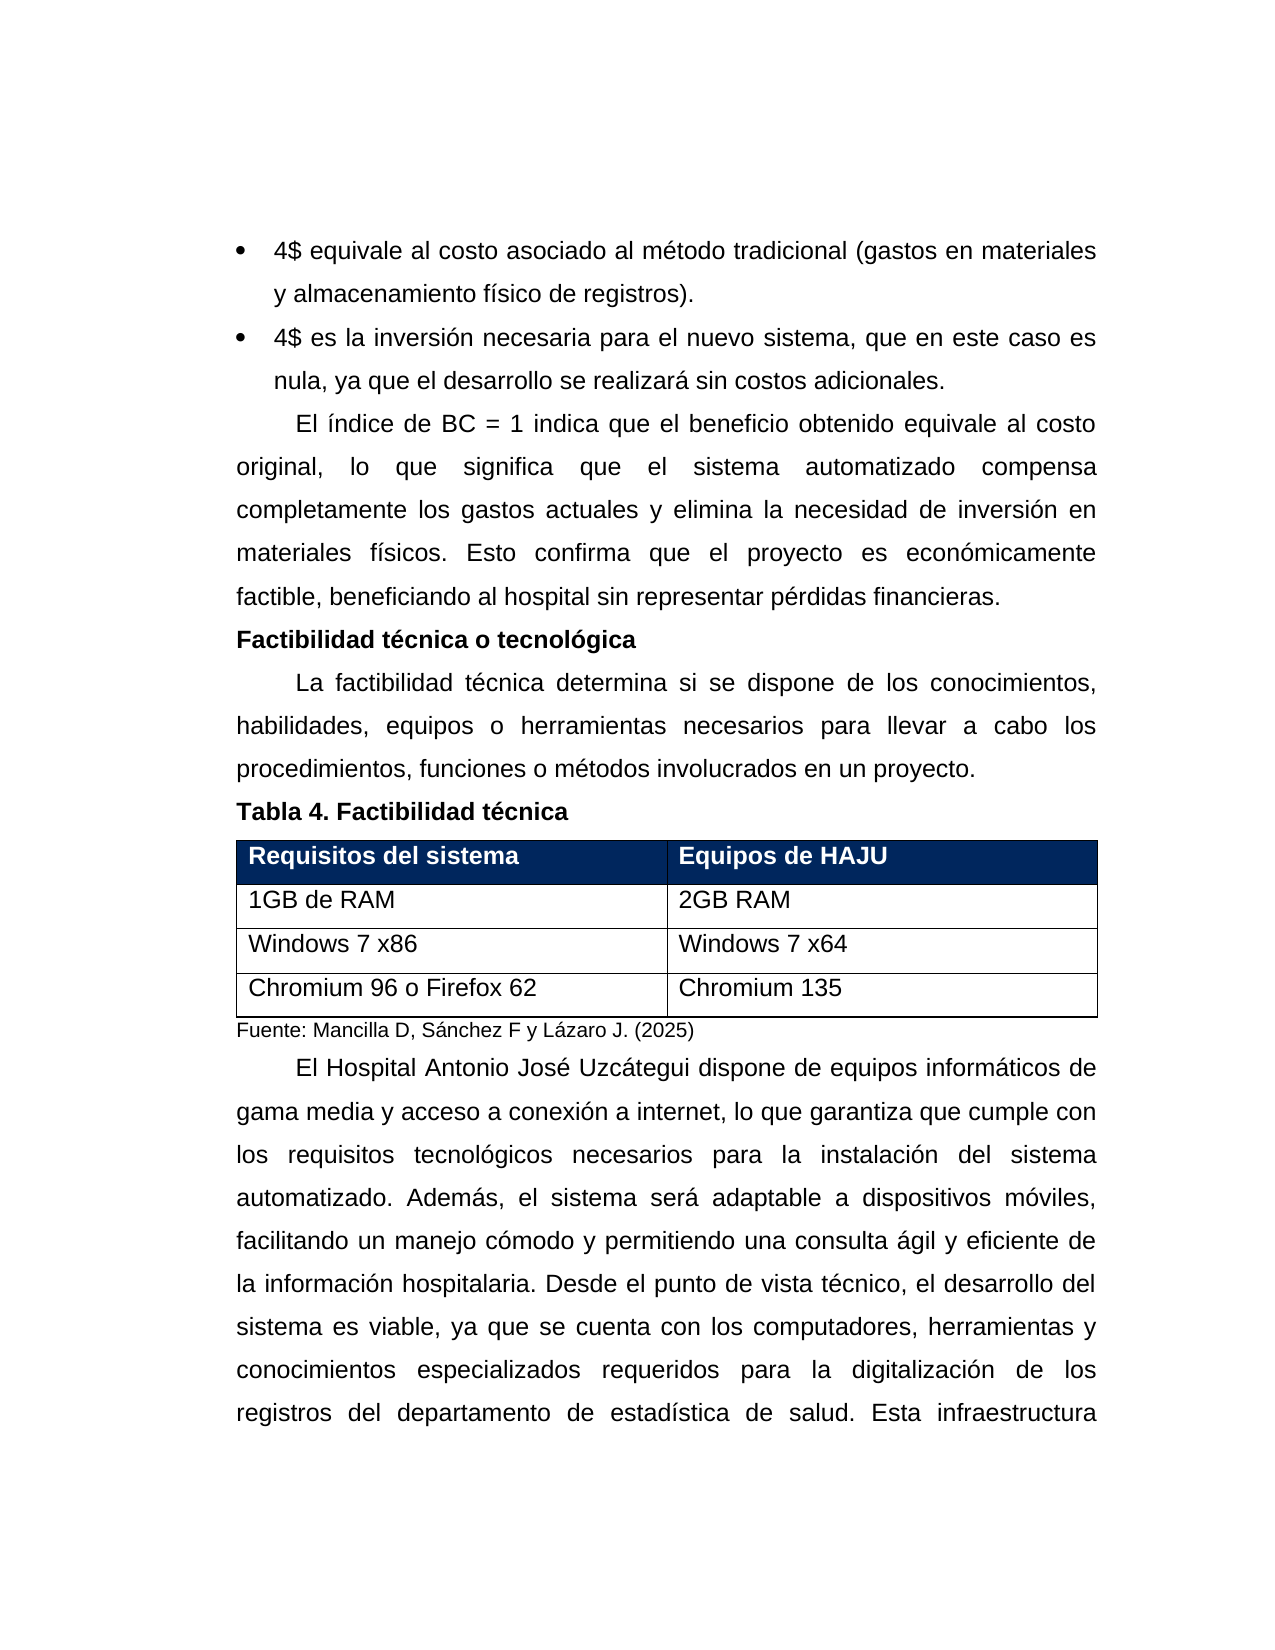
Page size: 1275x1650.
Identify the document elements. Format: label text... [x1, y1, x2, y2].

table_cell Windows 7 x64 [668, 929, 1097, 972]
list 4$ equivale al costo asociado al método tradicional (gastos en materiales y almacenamiento físico de registros). [236, 236, 1098, 308]
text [236, 1053, 1098, 1427]
text Fuente: Mancilla D, Sánchez F y Lázaro J. (2025) [236, 1018, 1098, 1041]
table_cell Windows 7 x86 [237, 929, 667, 972]
text El índice de BC = 1 indica que el beneficio obtenido equivale al costo original, lo que significa que el sistema automatizado compensa completamente los gastos actuales y elimina la necesidad de inversión en materiales físicos. Esto confirma que el proyecto es económicamente factible, beneficiando al hospital sin representar pérdidas financieras. [236, 409, 1098, 610]
text La factibilidad técnica determina si se dispone de los conocimientos, habilidades, equipos o herramientas necesarios para llevar a cabo los procedimientos, funciones o métodos involucrados en un proyecto. [236, 668, 1098, 783]
table_header Requisitos del sistema [237, 841, 667, 884]
table_header Equipos de HAJU [668, 841, 1097, 884]
table_cell 1GB de RAM [237, 885, 667, 928]
table_cell Chromium 135 [668, 974, 1097, 1016]
table_cell Chromium 96 o Firefox 62 [237, 974, 667, 1016]
subtitle Factibilidad técnica o tecnológica [236, 624, 1098, 653]
table_cell 2GB RAM [668, 885, 1097, 928]
list 4$ es la inversión necesaria para el nuevo sistema, que en este caso es nula, ya que el desarrollo se realizará sin costos adicionales. [236, 323, 1098, 394]
